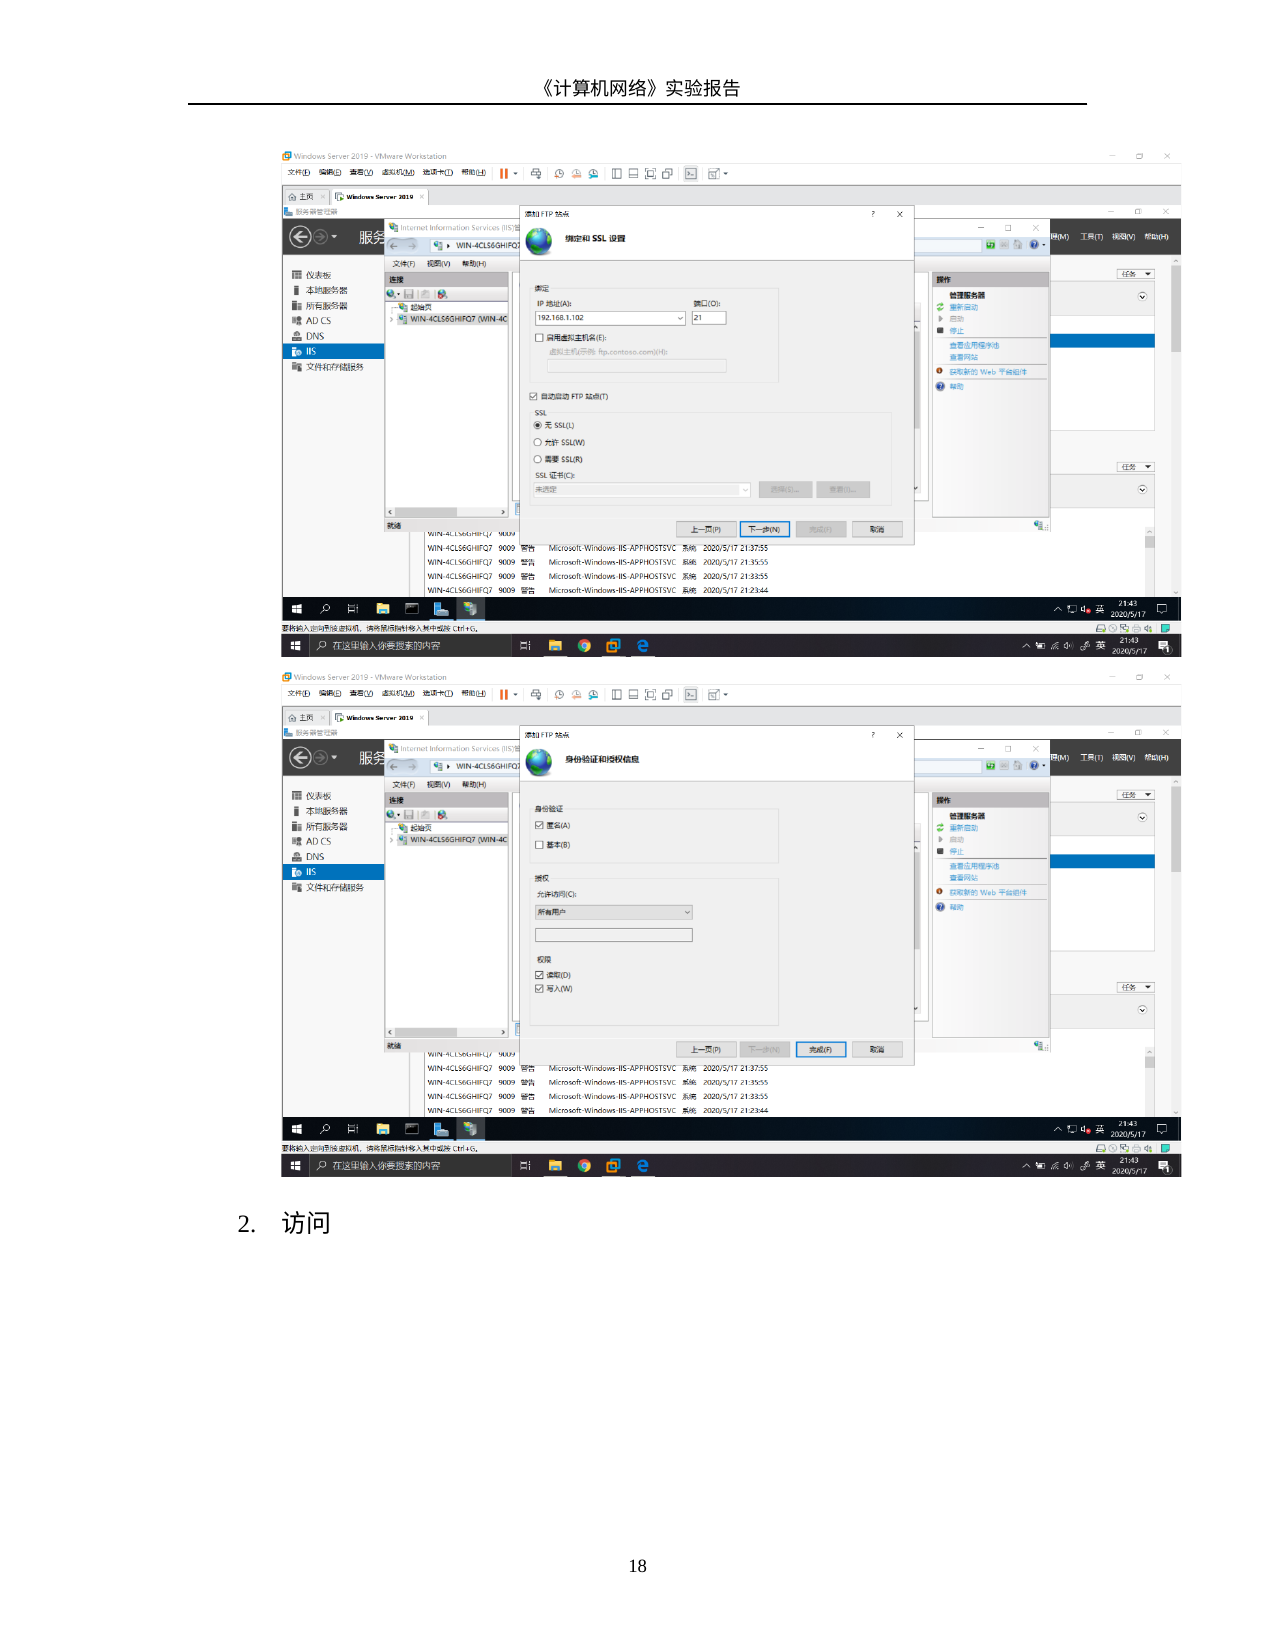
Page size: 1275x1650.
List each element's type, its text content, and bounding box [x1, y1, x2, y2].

picture [281, 670, 1182, 1177]
picture [281, 150, 1182, 657]
list 访问 [237, 1204, 1087, 1240]
